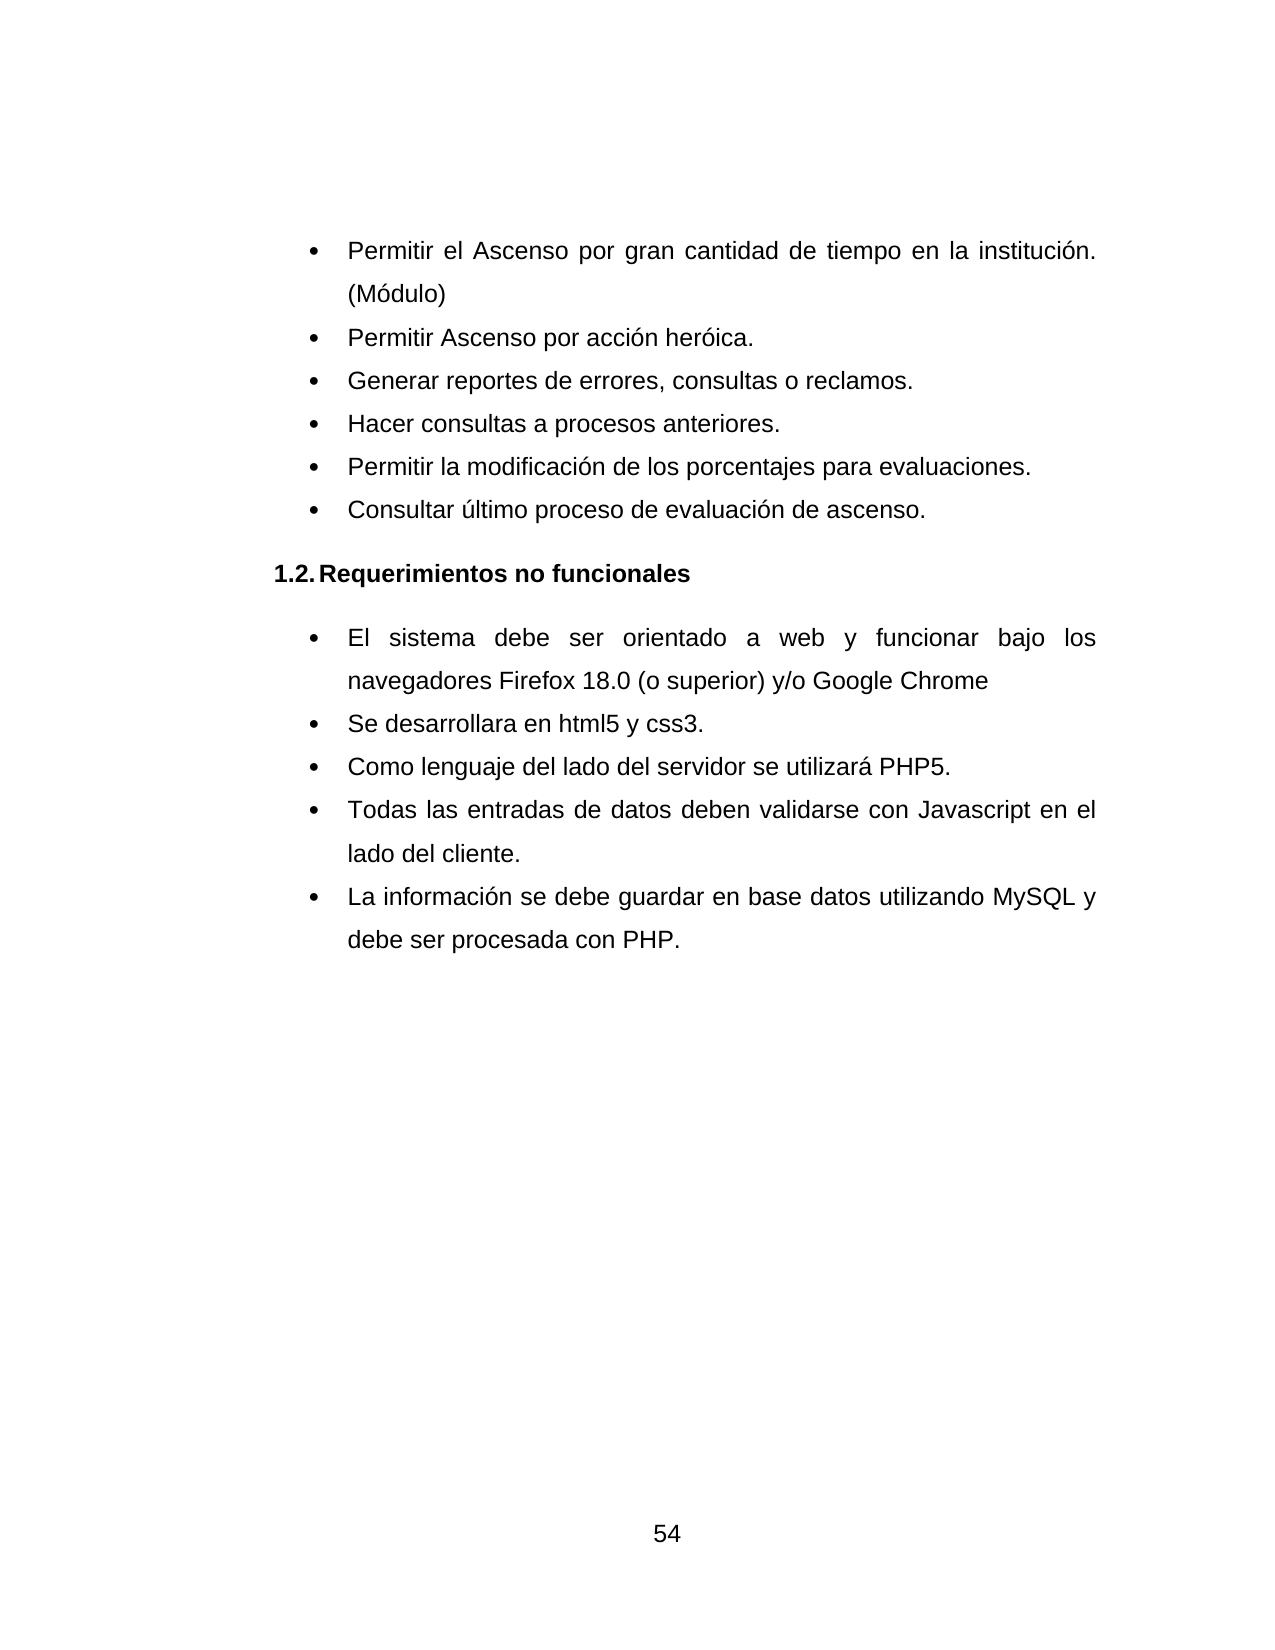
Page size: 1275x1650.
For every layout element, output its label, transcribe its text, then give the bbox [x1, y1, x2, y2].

list El sistema debe ser orientado a web y funcionar bajo los navegadores Firefox 18.0 (o superior) y/o Google Chrome [310, 623, 1098, 695]
list Permitir el Ascenso por gran cantidad de tiempo en la institución. (Módulo) [310, 236, 1098, 308]
list Consultar último proceso de evaluación de ascenso. [310, 495, 1098, 524]
list Permitir Ascenso por acción heróica. [310, 322, 1098, 351]
list Todas las entradas de datos deben validarse con Javascript en el lado del cliente. [310, 795, 1098, 867]
list Hacer consultas a procesos anteriores. [310, 409, 1098, 437]
list Como lenguaje del lado del servidor se utilizará PHP5. [310, 752, 1098, 781]
list Permitir la modificación de los porcentajes para evaluaciones. [310, 452, 1098, 481]
list Requerimientos no funcionales [274, 559, 1098, 588]
list La información se debe guardar en base datos utilizando MySQL y debe ser procesada con PHP. [310, 882, 1098, 953]
list Generar reportes de errores, consultas o reclamos. [310, 366, 1098, 394]
list Se desarrollara en html5 y css3. [310, 709, 1098, 738]
